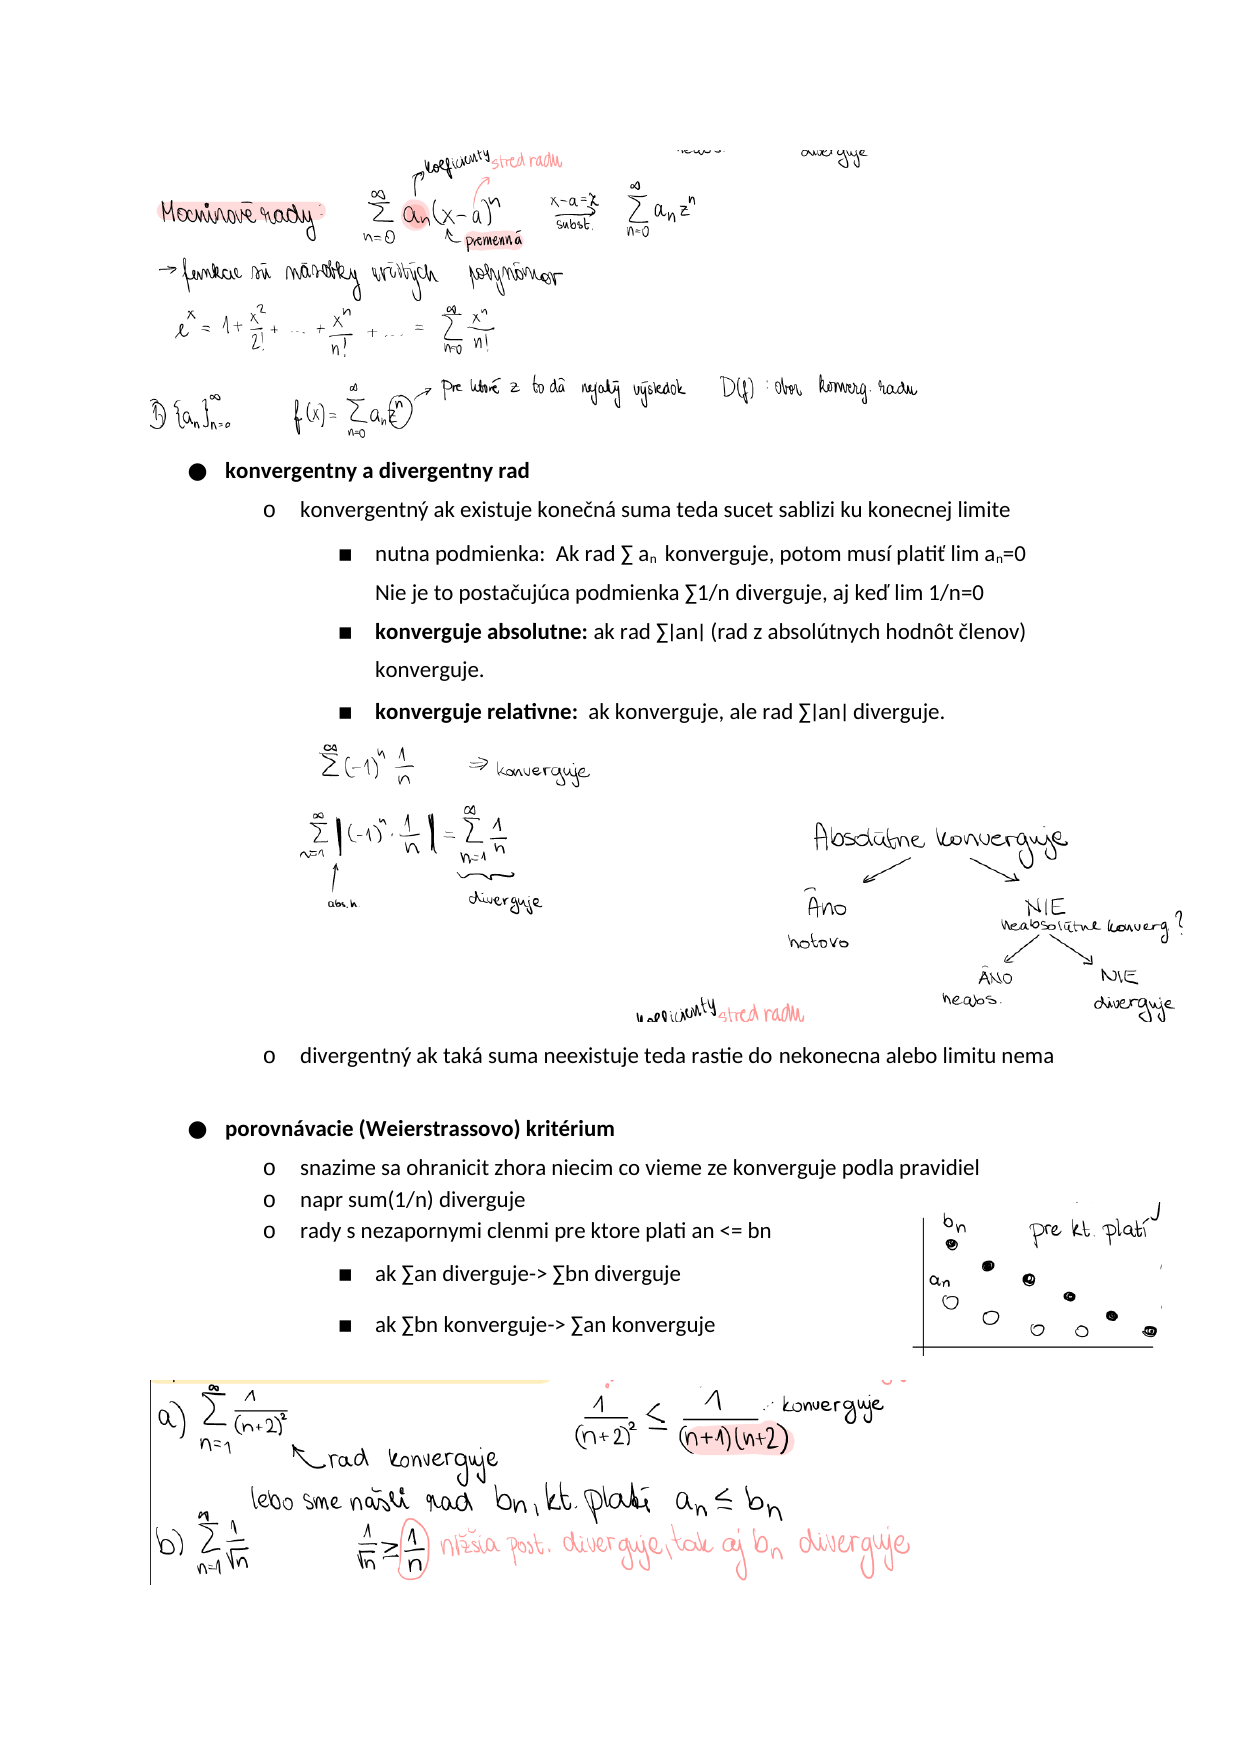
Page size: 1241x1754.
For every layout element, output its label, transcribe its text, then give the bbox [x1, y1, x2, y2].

picture [912, 1202, 1162, 1356]
list konverguje relativne: ak konverguje, ale rad ∑∣an∣ diverguje. [337, 685, 1090, 732]
picture [300, 736, 1221, 1022]
picture [150, 1380, 918, 1585]
list napr sum(1/n) diverguje [262, 1185, 1090, 1214]
list ak ∑bn konverguje-> ∑an konverguje [337, 1299, 912, 1346]
list divergentný ak taká suma neexistuje teda rastie do nekonecna alebo limitu nema [262, 1041, 1090, 1070]
list rady s nezapornymi clenmi pre ktore plati an <= bn [262, 1216, 912, 1246]
text Nie je to postačujúca podmienka ∑1/n​ diverguje, aj keď lim 1/n=0 [375, 578, 1090, 606]
list konvergentný ak existuje konečná suma teda sucet sablizi ku konecnej limite [262, 496, 1090, 525]
list konverguje absolutne: ak rad ∑∣an∣ (rad z absolútnych hodnôt členov) konverguje. [337, 606, 1090, 683]
list nutna podmienka: Ak rad ∑ an ​ konverguje, potom musí platiť lim an=0 [337, 527, 1090, 574]
picture [150, 150, 932, 443]
list konvergentny a divergentny rad [187, 445, 1090, 492]
list snazime sa ohranicit zhora niecim co vieme ze konverguje podla pravidiel [262, 1153, 1090, 1183]
list porovnávacie (Weierstrassovo) kritérium [187, 1103, 1090, 1150]
list ak ∑an diverguje-> ∑bn diverguje [337, 1248, 912, 1295]
